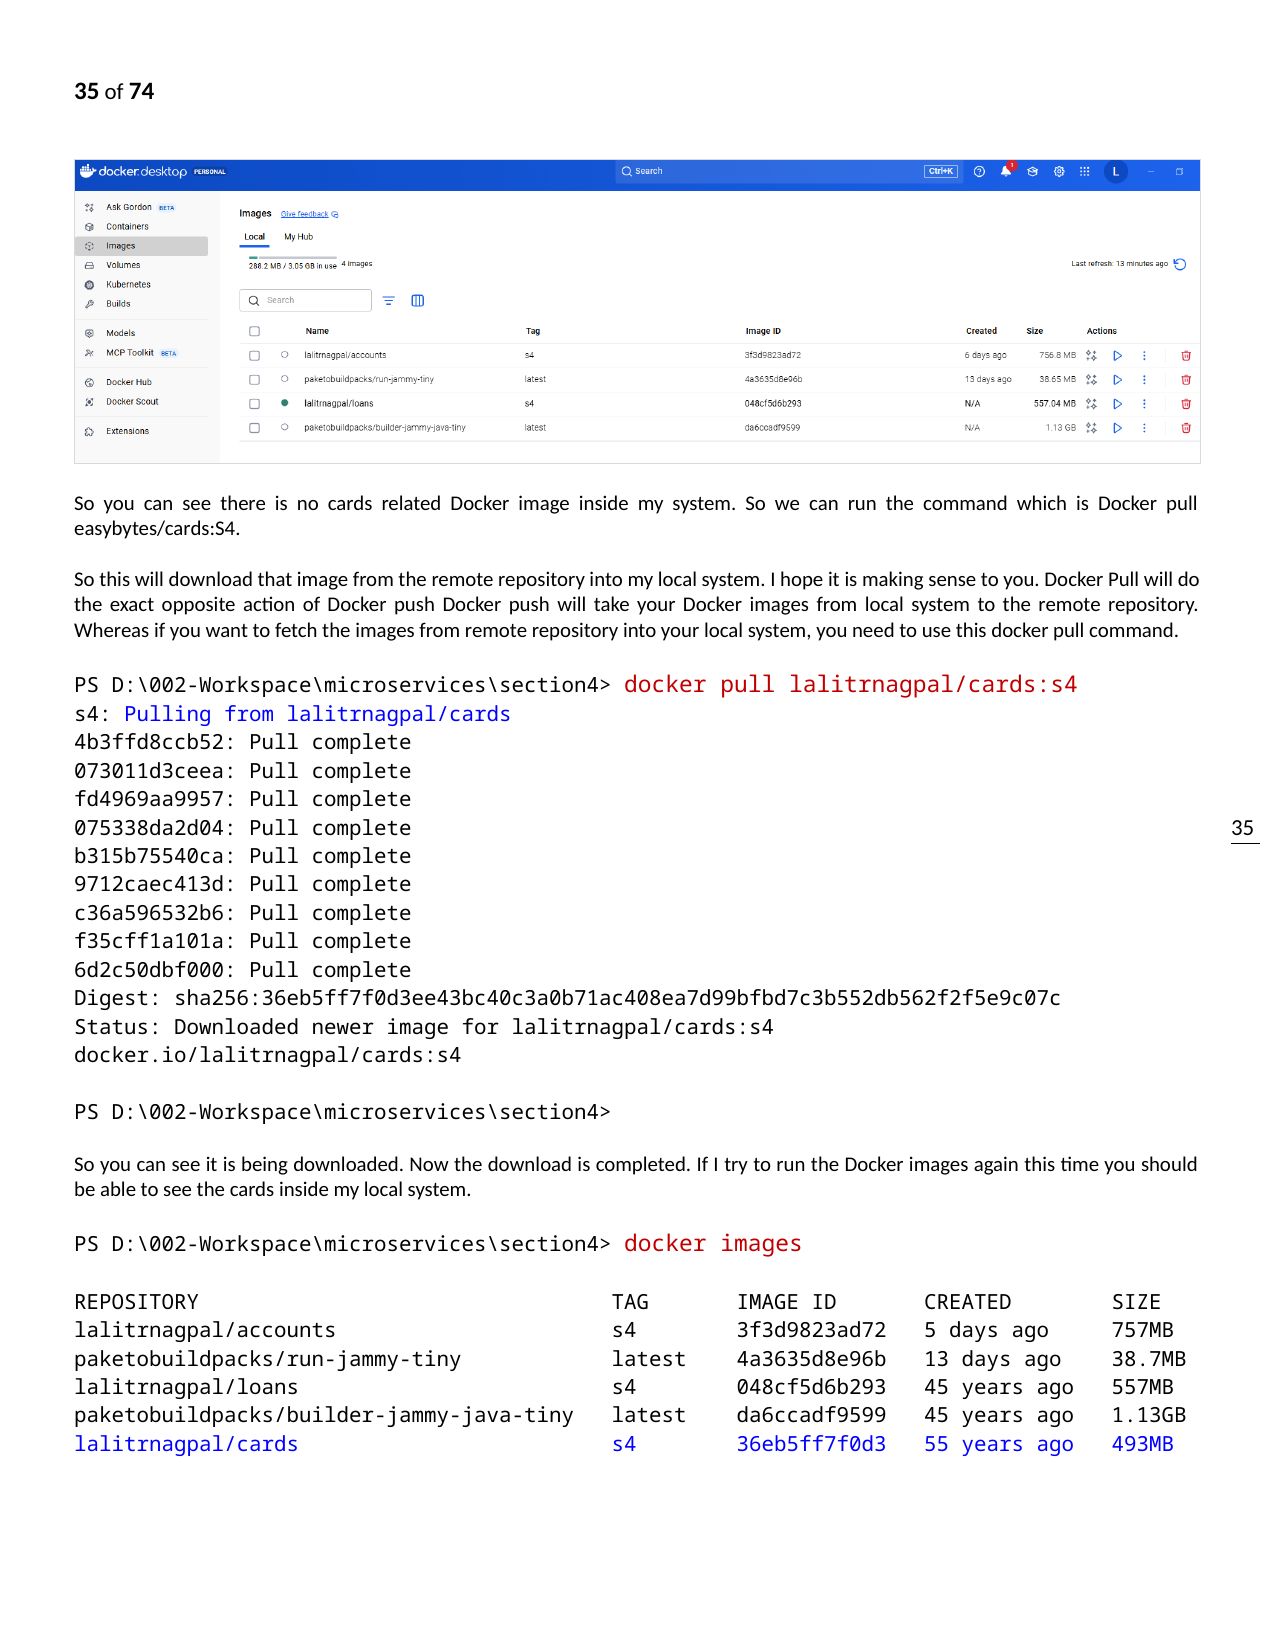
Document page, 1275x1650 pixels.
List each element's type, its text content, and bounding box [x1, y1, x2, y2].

text paketobuildpacks/builder-jammy-java-tiny latest da6ccadf9599 45 years ago 1.13GB [74, 1401, 1201, 1429]
text c36a596532b6: Pull complete [74, 898, 1201, 926]
text PS D:\002-Workspace\microservices\section4> docker images [74, 1227, 1201, 1258]
text paketobuildpacks/run-jammy-tiny latest 4a3635d8e96b 13 days ago 38.7MB [74, 1344, 1201, 1372]
text So you can see it is being downloaded. Now the download is completed. If I try to run the Docker images again this time you should be able to see the cards inside my local system. [74, 1151, 1201, 1202]
text Status: Downloaded newer image for lalitrnagpal/cards:s4 [74, 1012, 1201, 1040]
text 073011d3ceea: Pull complete [74, 756, 1201, 784]
text Digest: sha256:36eb5ff7f0d3ee43bc40c3a0b71ac408ea7d99bfbd7c3b552db562f2f5e9c07c [74, 983, 1201, 1012]
text s4: Pulling from lalitrnagpal/cards [74, 699, 1201, 727]
text So you can see there is no cards related Docker image inside my system. So we can run the command which is Docker pull easybytes/cards:S4. [74, 490, 1201, 541]
text b315b75540ca: Pull complete [74, 841, 1201, 869]
text fd4969aa9957: Pull complete [74, 784, 1201, 813]
text So this will download that image from the remote repository into my local system. I hope it is making sense to you. Docker Pull will do the exact opposite action of Docker push Docker push will take your Docker images from local system to the remote repository. Whereas if you want to fetch the images from remote repository into your local system, you need to use this docker pull command. [74, 566, 1201, 642]
text f35cff1a101a: Pull complete [74, 926, 1201, 955]
text lalitrnagpal/cards s4 36eb5ff7f0d3 55 years ago 493MB [74, 1429, 1201, 1457]
text 6d2c50dbf000: Pull complete [74, 955, 1201, 983]
text PS D:\002-Workspace\microservices\section4> docker pull lalitrnagpal/cards:s4 [74, 668, 1201, 699]
text 9712caec413d: Pull complete [74, 869, 1201, 898]
text 4b3ffd8ccb52: Pull complete [74, 727, 1201, 756]
picture [75, 160, 1200, 463]
text docker.io/lalitrnagpal/cards:s4 [74, 1040, 1201, 1069]
text PS D:\002-Workspace\microservices\section4> [74, 1097, 1201, 1126]
text 075338da2d04: Pull complete [74, 813, 1201, 841]
text lalitrnagpal/loans s4 048cf5d6b293 45 years ago 557MB [74, 1372, 1201, 1401]
text REPOSITORY TAG IMAGE ID CREATED SIZE [74, 1287, 1201, 1315]
text lalitrnagpal/accounts s4 3f3d9823ad72 5 days ago 757MB [74, 1315, 1201, 1344]
